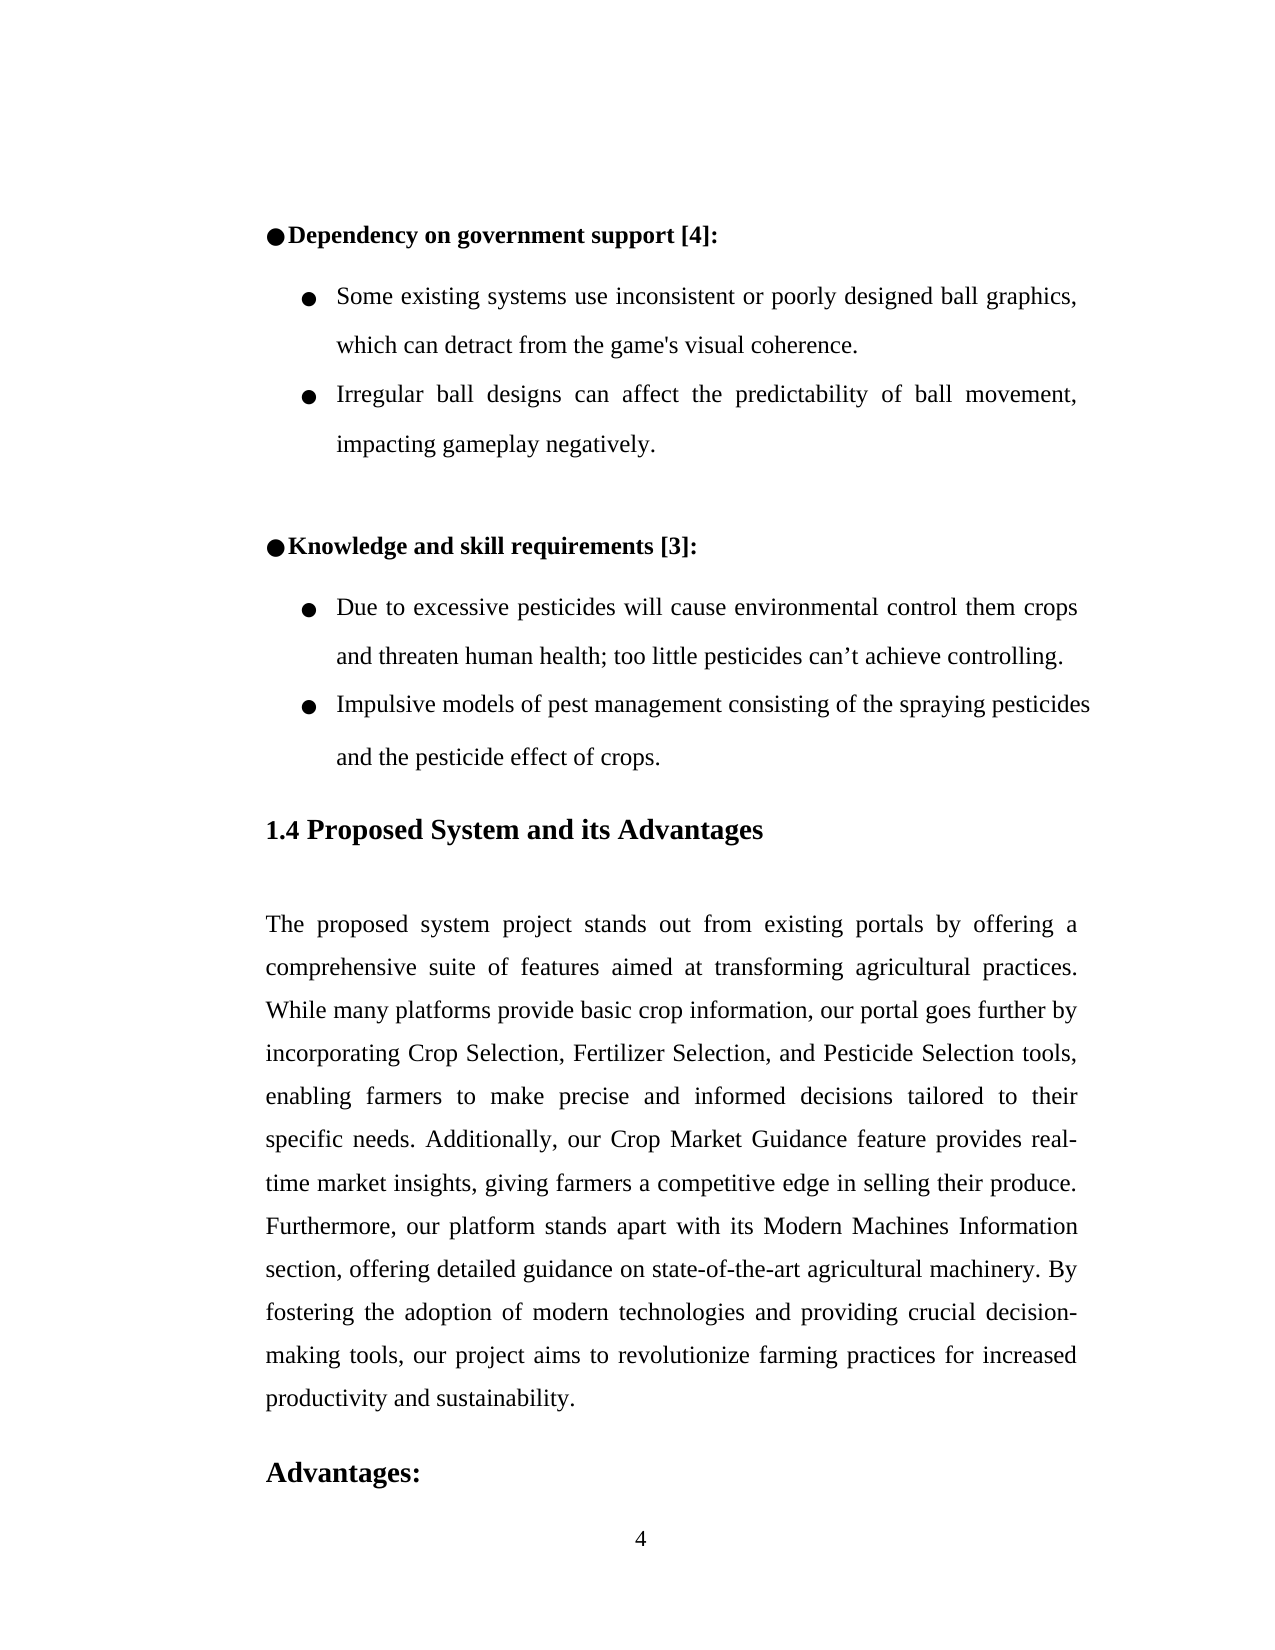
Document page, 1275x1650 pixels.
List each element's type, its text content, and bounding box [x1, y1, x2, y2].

list Knowledge and skill requirements [3]: [266, 521, 1235, 568]
list Impulsive models of pest management consisting of the spraying pesticides [301, 685, 1235, 723]
list Due to excessive pesticides will cause environmental control them crops and threaten human health; too little pesticides can’t achieve controlling. [301, 587, 1078, 670]
list Dependency on government support [4]: [266, 210, 1235, 257]
text The proposed system project stands out from existing portals by offering a comprehensive suite of features aimed at transforming agricultural practices. While many platforms provide basic crop information, our portal goes further by incorporating Crop Selection, Fertilizer Selection, and Pesticide Selection tools, enabling farmers to make precise and informed decisions tailored to their specific needs. Additionally, our Crop Market Guidance feature provides real-time market insights, giving farmers a competitive edge in selling their produce. Furthermore, our platform stands apart with its Modern Machines Information section, offering detailed guidance on state-of-the-art agricultural machinery. By fostering the adoption of modern technologies and providing crucial decision-making tools, our project aims to revolutionize farming practices for increased productivity and sustainability. [265, 909, 1078, 1412]
list Irregular ball designs can affect the predictability of ball movement, impacting gameplay negatively. [301, 375, 1078, 458]
subtitle Proposed System and its Advantages [265, 812, 1235, 845]
text Advantages: [266, 1455, 1235, 1489]
list Some existing systems use inconsistent or poorly designed ball graphics, which can detract from the game's visual coherence. [301, 276, 1078, 359]
text and the pesticide effect of crops. [336, 742, 1235, 771]
